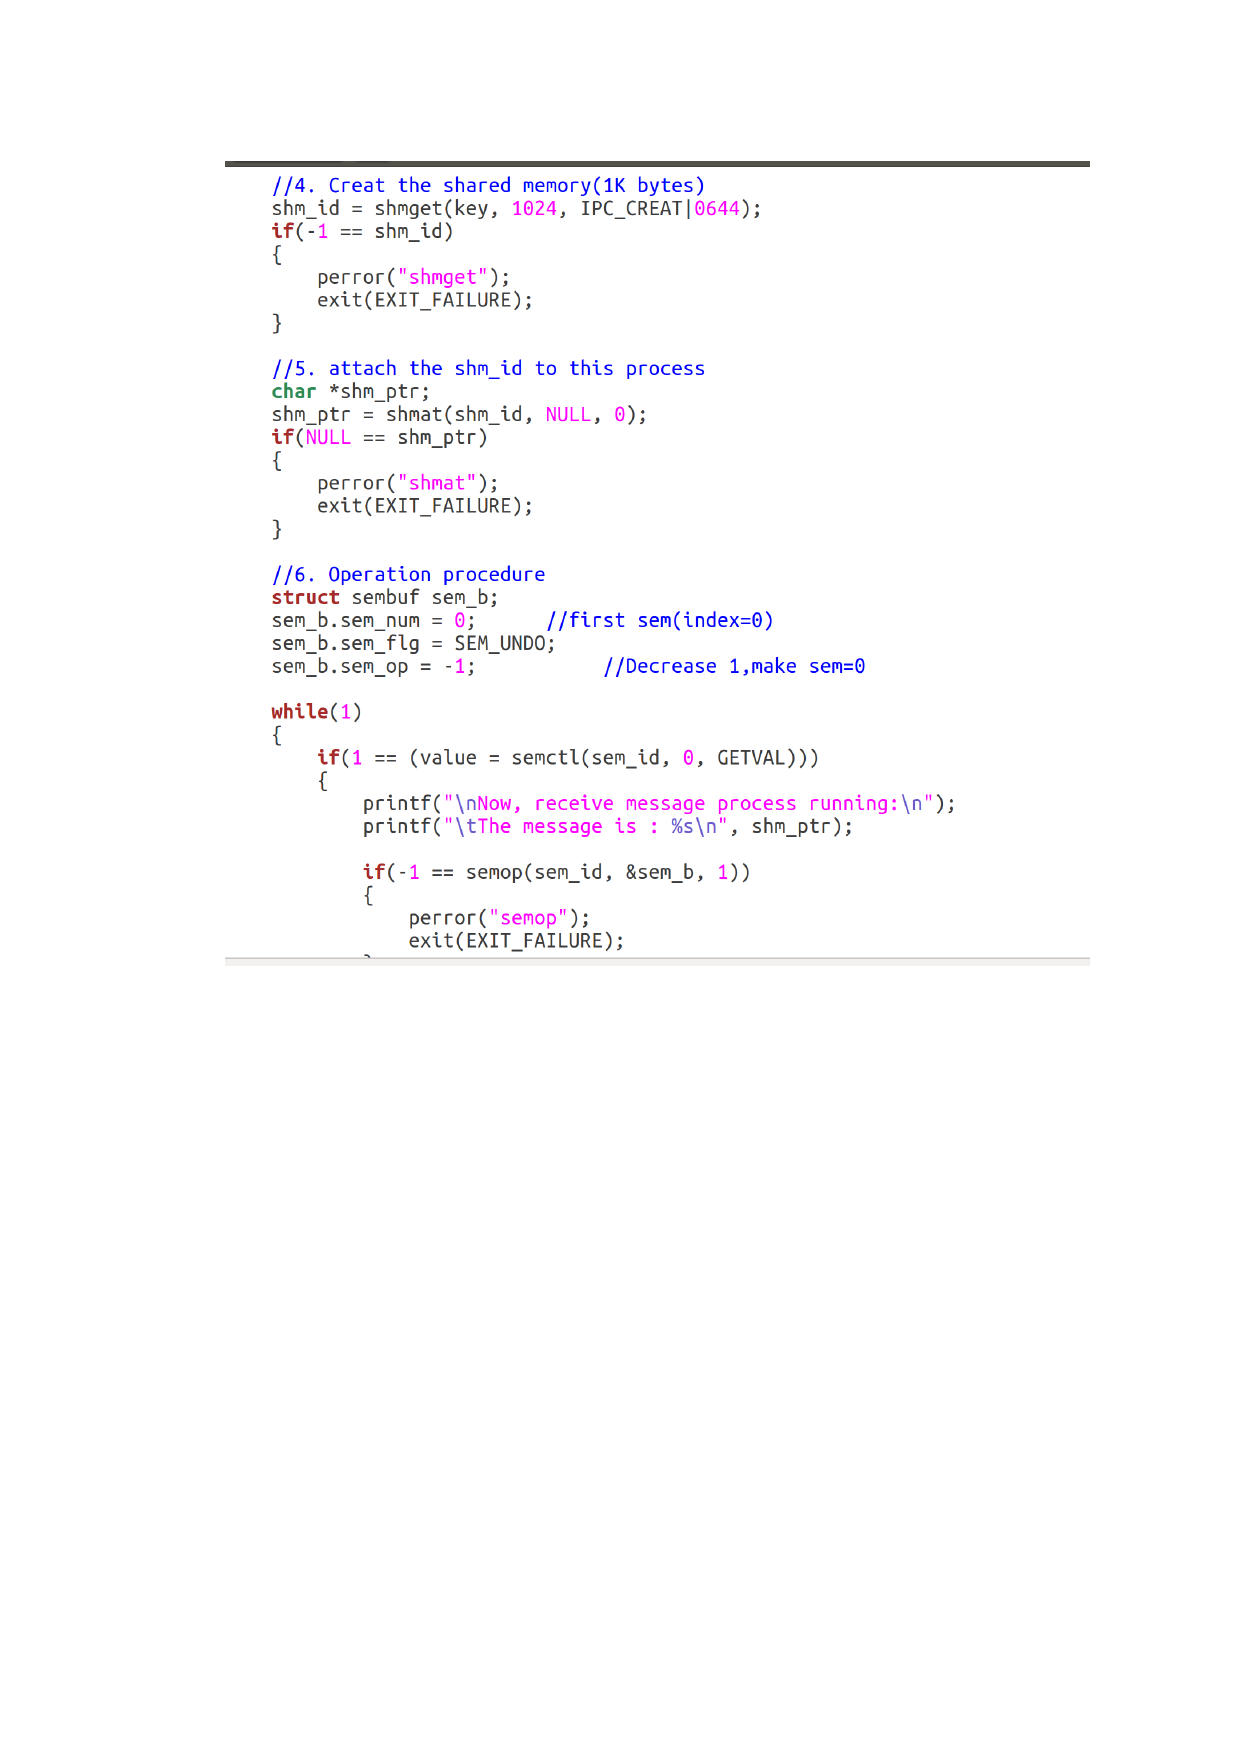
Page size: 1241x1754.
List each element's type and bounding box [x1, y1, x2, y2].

picture [225, 161, 1090, 966]
